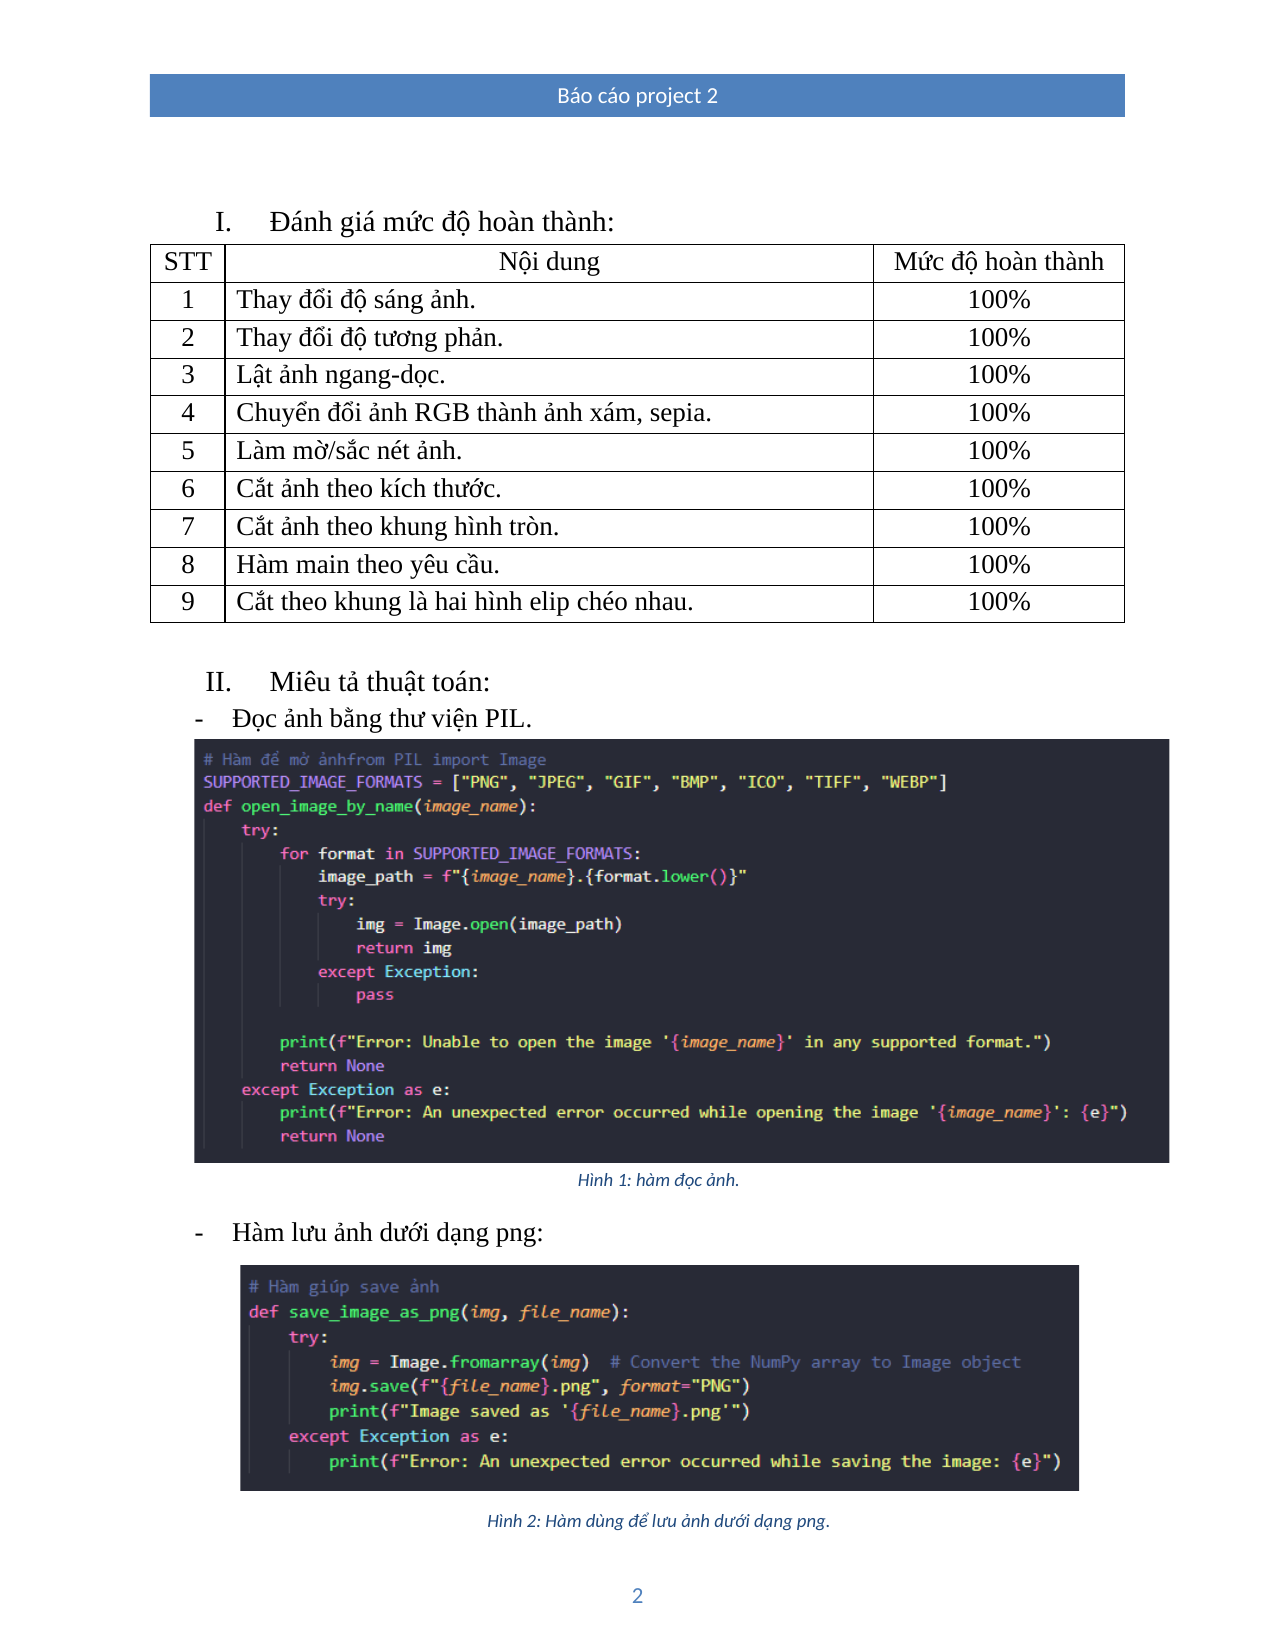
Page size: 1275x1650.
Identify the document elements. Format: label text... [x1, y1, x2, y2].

table_cell 100% [874, 434, 1124, 471]
table_cell 1 [151, 283, 224, 320]
table_cell 100% [874, 396, 1124, 433]
table_cell Lật ảnh ngang-dọc. [226, 359, 873, 395]
list Miêu tả thuật toán: [232, 664, 1125, 697]
table_cell Thay đổi độ tương phản. [226, 321, 873, 358]
table_header STT [151, 245, 224, 282]
table_cell Cắt theo khung là hai hình elip chéo nhau. [226, 586, 873, 622]
table_cell 100% [874, 472, 1124, 509]
table_cell Cắt ảnh theo kích thước. [226, 472, 873, 509]
list Hàm lưu ảnh dưới dạng png: [194, 1216, 1125, 1247]
table_cell 4 [151, 396, 224, 433]
table_cell Hàm main theo yêu cầu. [226, 548, 873, 584]
table_cell 100% [874, 283, 1124, 320]
table_header Mức độ hoàn thành [874, 245, 1124, 282]
table_cell 100% [874, 510, 1124, 547]
table_cell Chuyển đổi ảnh RGB thành ảnh xám, sepia. [226, 396, 873, 433]
table_cell 7 [151, 510, 224, 547]
picture [240, 1265, 1080, 1491]
table_cell 100% [874, 548, 1124, 584]
table_cell 100% [874, 321, 1124, 358]
table_cell 5 [151, 434, 224, 471]
table_cell Cắt ảnh theo khung hình tròn. [226, 510, 873, 547]
list Đọc ảnh bằng thư viện PIL. [194, 702, 1125, 733]
table_cell 6 [151, 472, 224, 509]
table_cell Làm mờ/sắc nét ảnh. [226, 434, 873, 471]
table_cell 2 [151, 321, 224, 358]
table_cell 8 [151, 548, 224, 584]
list Đánh giá mức độ hoàn thành: [232, 204, 1125, 237]
picture [194, 739, 1170, 1163]
table_cell 100% [874, 586, 1124, 622]
table_cell 100% [874, 359, 1124, 395]
table_cell 3 [151, 359, 224, 395]
table_cell 9 [151, 586, 224, 622]
table_cell Thay đổi độ sáng ảnh. [226, 283, 873, 320]
table_header Nội dung [226, 245, 873, 282]
